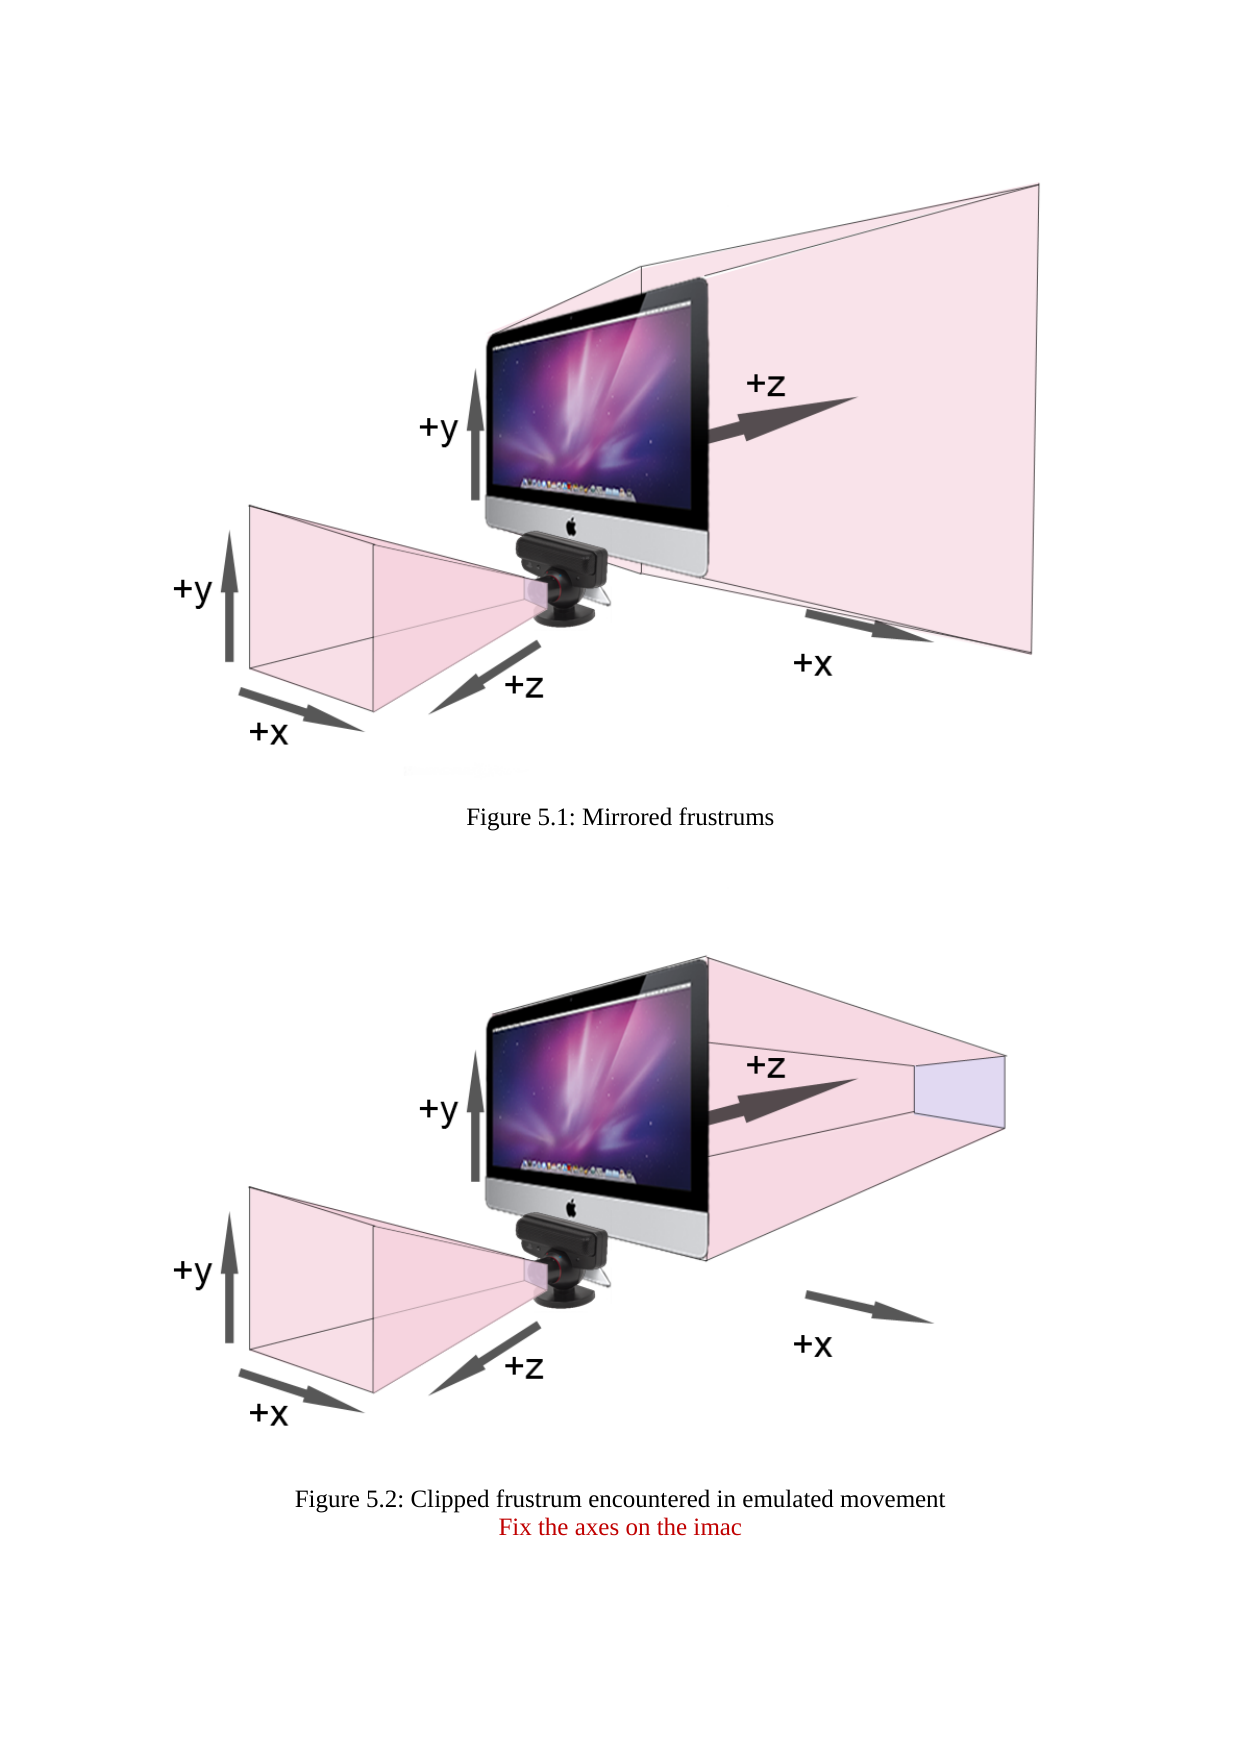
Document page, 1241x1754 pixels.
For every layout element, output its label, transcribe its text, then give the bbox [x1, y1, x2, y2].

text Figure 5.1: Mirrored frustrums [150, 802, 1090, 831]
text Figure 5.2: Clipped frustrum encountered in emulated movement [150, 1484, 1090, 1512]
text Fix the axes on the imac [150, 1512, 1090, 1541]
picture [150, 150, 1088, 803]
picture [150, 831, 1088, 1484]
